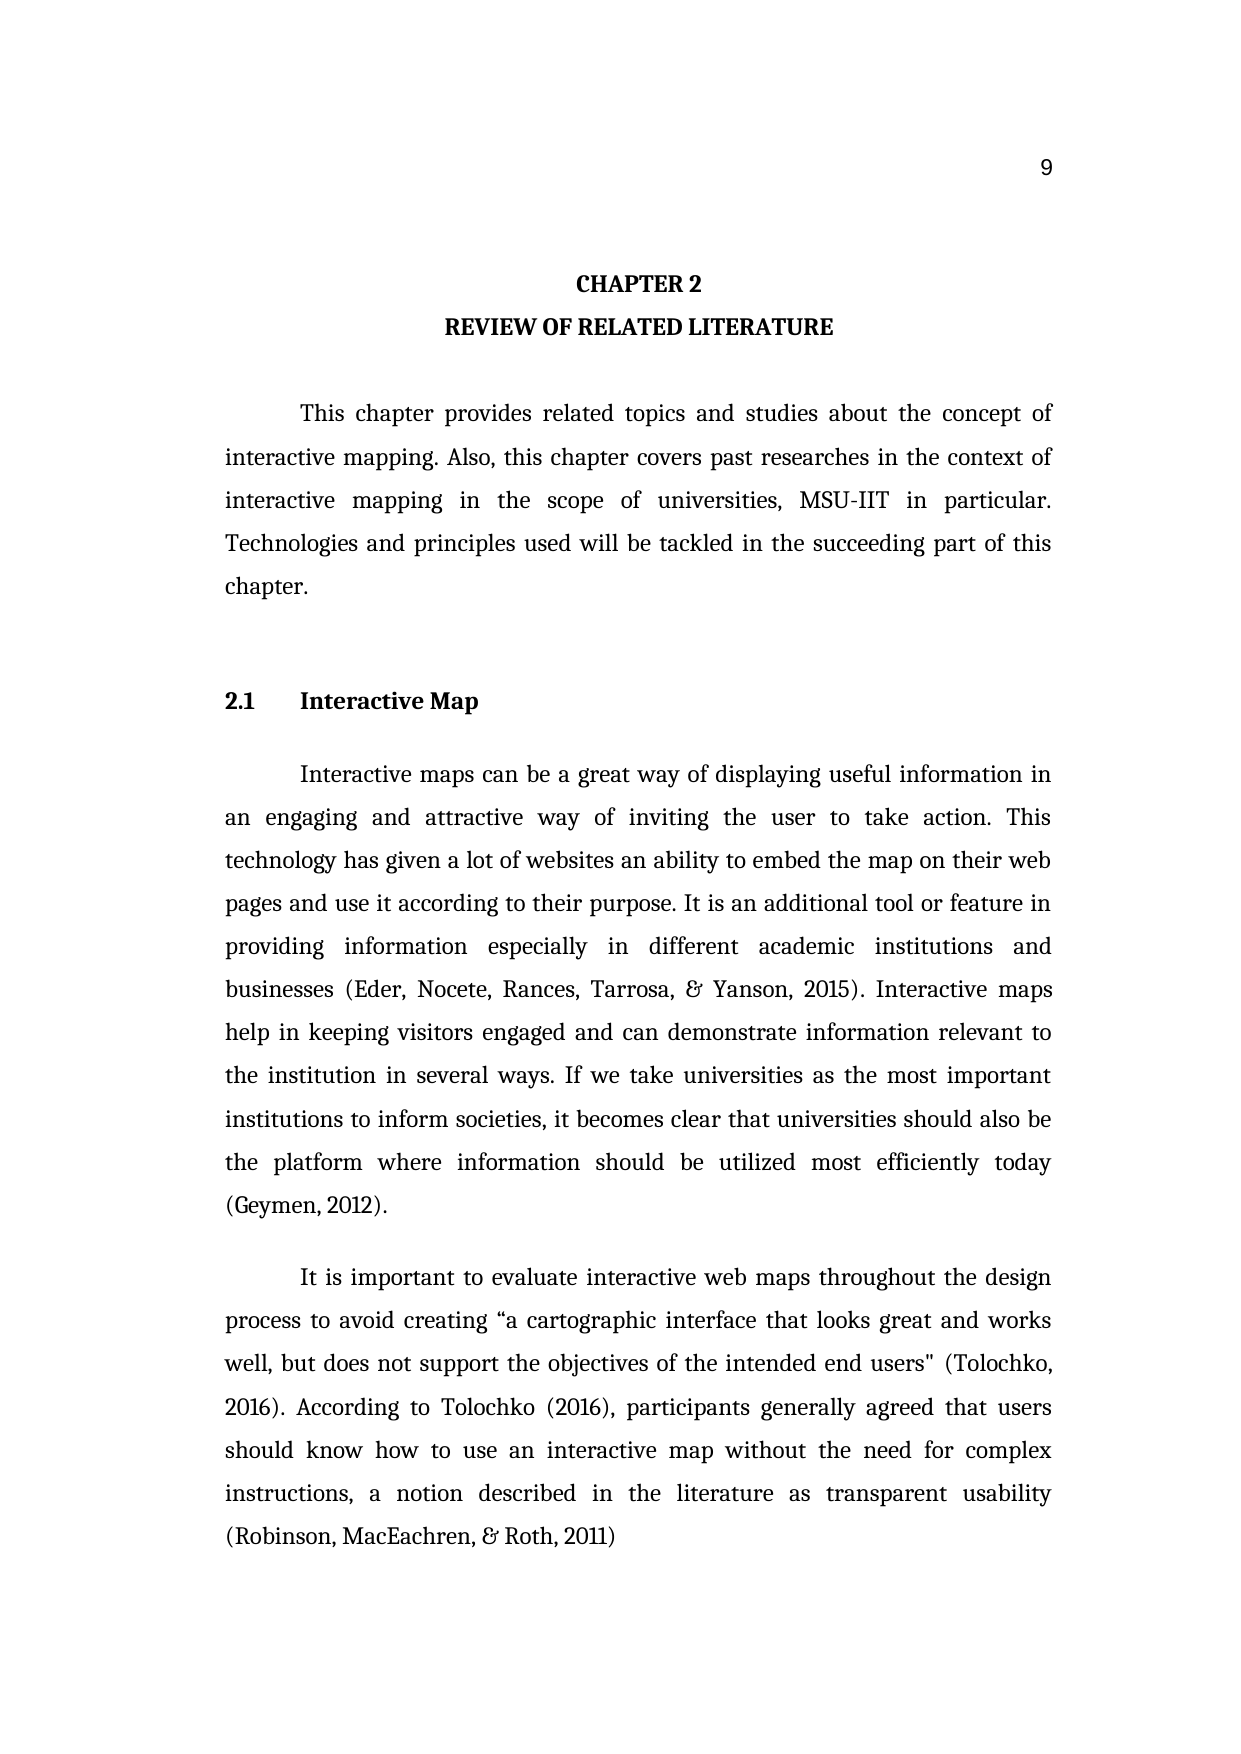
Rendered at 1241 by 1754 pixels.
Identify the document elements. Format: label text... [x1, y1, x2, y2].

subtitle Interactive Map [225, 687, 1053, 716]
text It is important to evaluate interactive web maps throughout the design process to avoid creating “a cartographic interface that looks great and works well, but does not support the objectives of the intended end users" . According to Tolochko (2016), participants generally agreed that users should know how to use an interactive map without the need for complex instructions, a notion described in the literature as transparent usability [225, 1263, 1053, 1551]
subtitle REVIEW OF RELATED LITERATURE [150, 313, 1053, 342]
text CHAPTER 2 [225, 270, 1053, 299]
text This chapter provides related topics and studies about the concept of interactive mapping. Also, this chapter covers past researches in the context of interactive mapping in the scope of universities, MSU-IIT in particular. Technologies and principles used will be tackled in the succeeding part of this chapter. [225, 399, 1053, 601]
text Interactive maps can be a great way of displaying useful information in an engaging and attractive way of inviting the user to take action. This technology has given a lot of websites an ability to embed the map on their web pages and use it according to their purpose. It is an additional tool or feature in providing information especially in different academic institutions and businesses . Interactive maps help in keeping visitors engaged and can demonstrate information relevant to the institution in several ways. If we take universities as the most important institutions to inform societies, it becomes clear that universities should also be the platform where information should be utilized most efficiently today . [225, 759, 1053, 1219]
